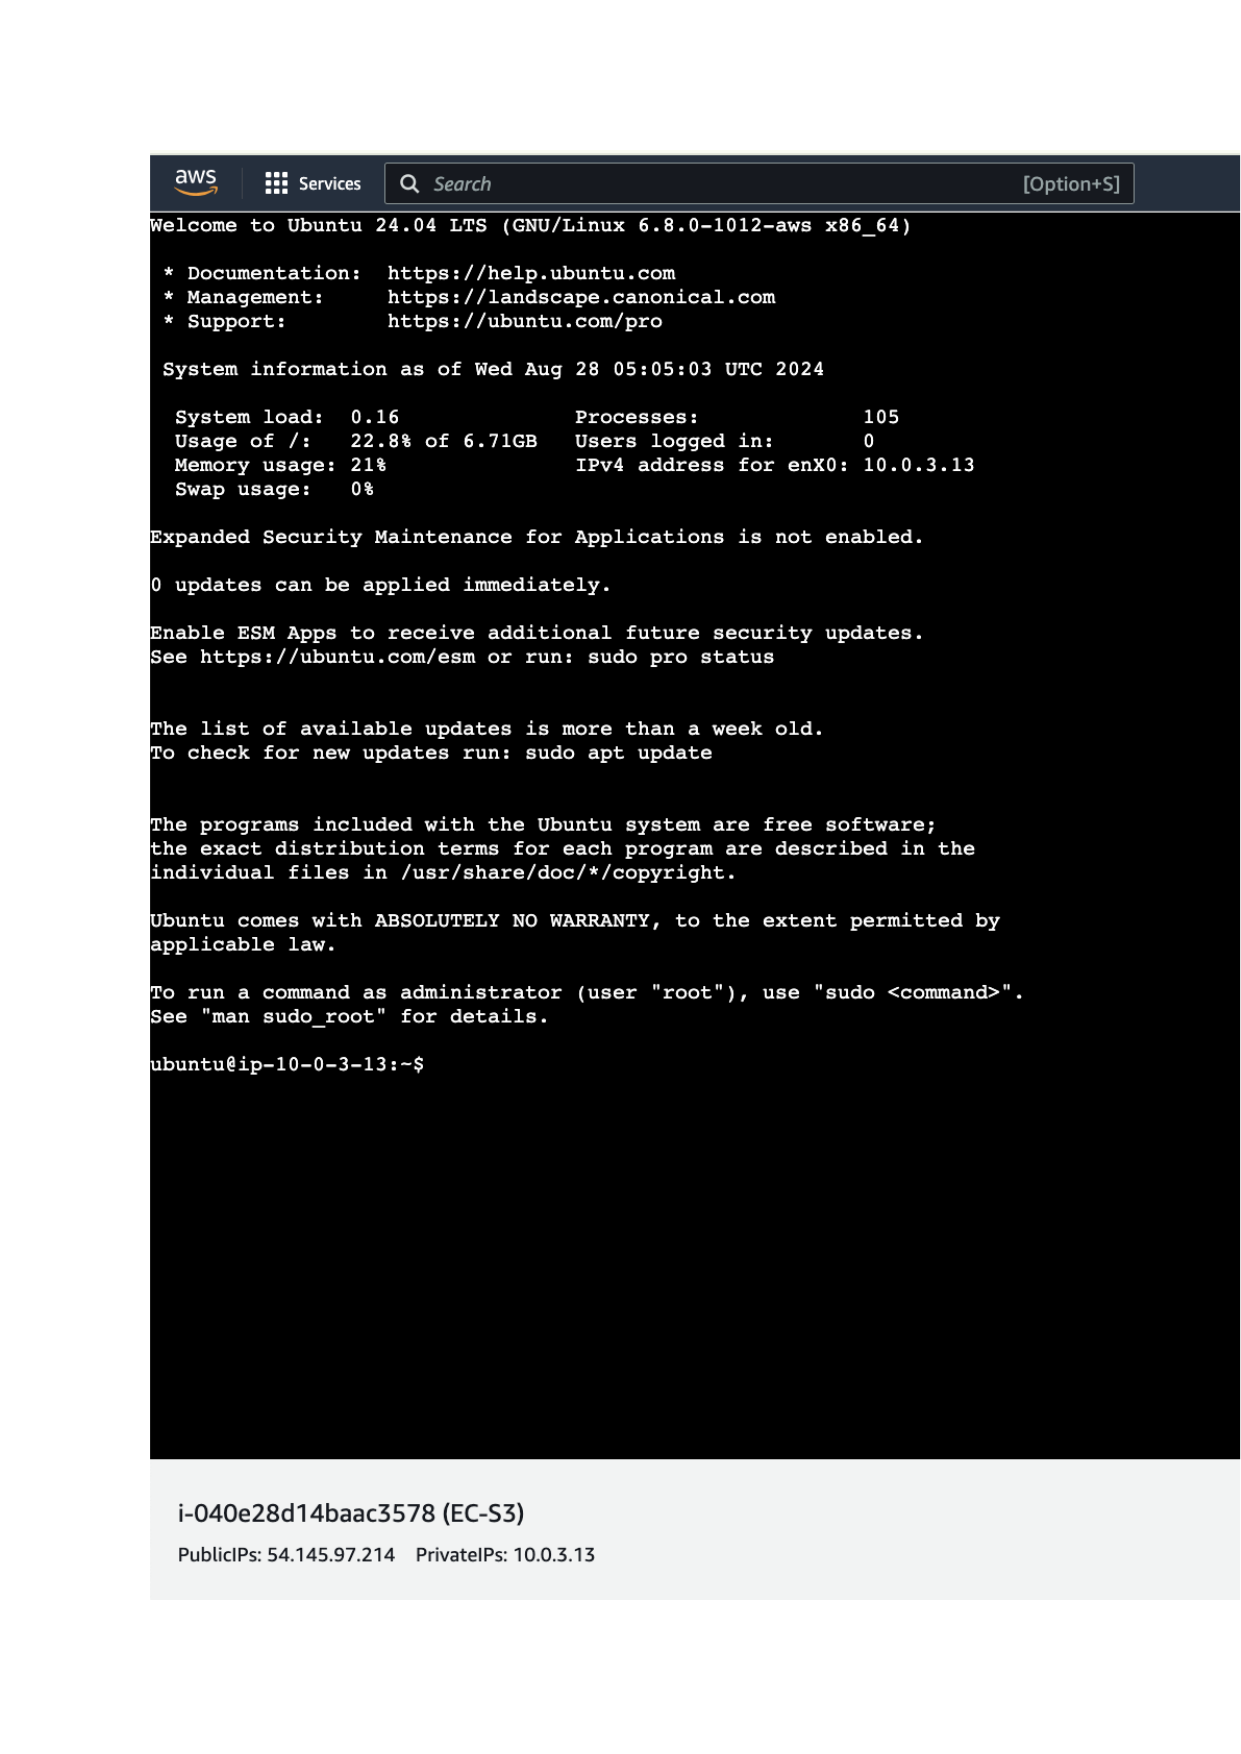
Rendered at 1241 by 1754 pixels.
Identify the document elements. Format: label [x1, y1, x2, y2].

picture [150, 150, 1241, 1600]
